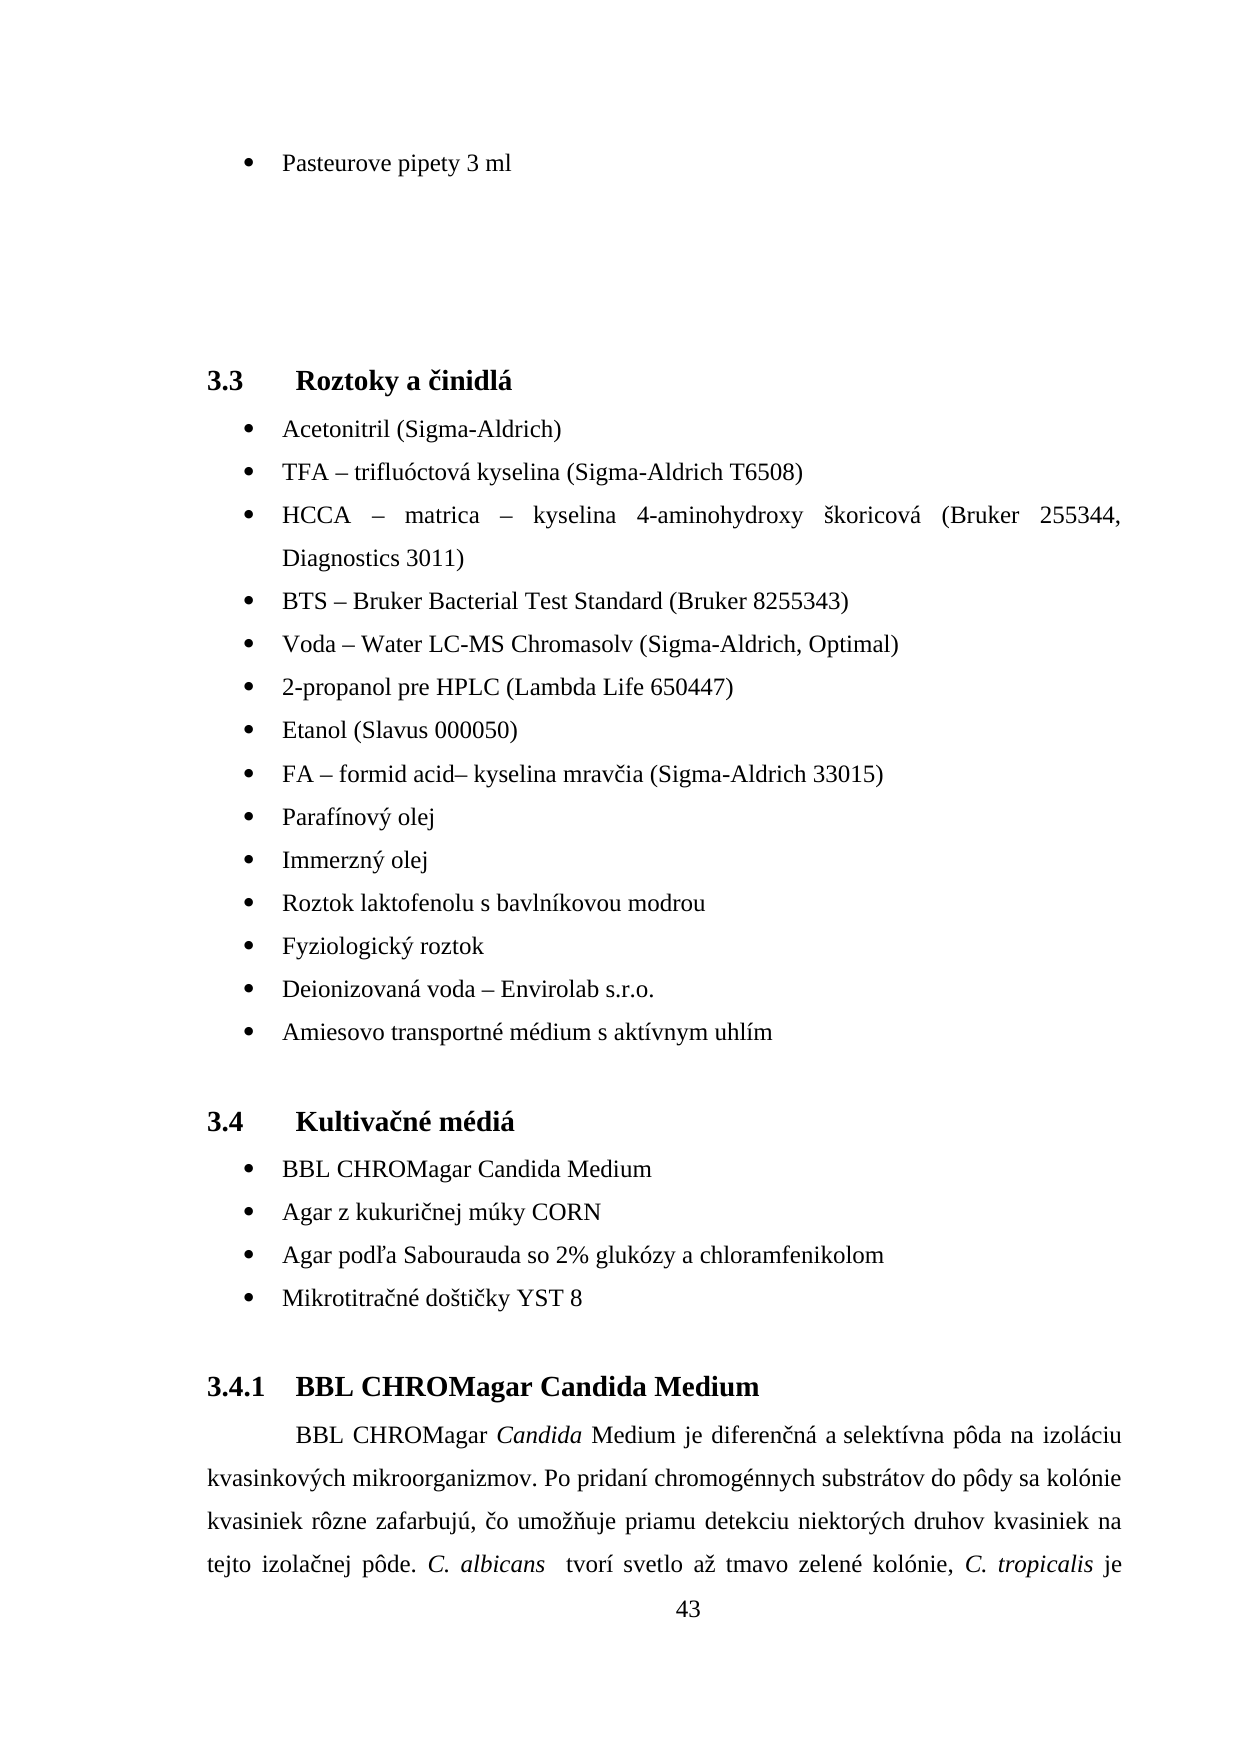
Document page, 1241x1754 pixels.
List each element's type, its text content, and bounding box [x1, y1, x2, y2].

text 3.4 Kultivačné médiá [207, 1104, 1122, 1137]
text 3.4.1 BBL CHROMagar Candida Medium [207, 1369, 1122, 1403]
list Amiesovo transportné médium s aktívnym uhlím [244, 1017, 1122, 1046]
list TFA – trifluóctová kyselina (Sigma-Aldrich T6508) [244, 457, 1122, 486]
list Immerzný olej [244, 845, 1122, 874]
list Agar podľa Sabourauda so 2% glukózy a chloramfenikolom [244, 1240, 1122, 1269]
list Pasteurove pipety 3 ml [244, 148, 1122, 176]
list Parafínový olej [244, 802, 1122, 831]
list Deionizovaná voda – Envirolab s.r.o. [244, 974, 1122, 1003]
list FA – formid acid– kyselina mravčia (Sigma-Aldrich 33015) [244, 759, 1122, 787]
list Acetonitril (Sigma-Aldrich) [244, 414, 1122, 442]
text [207, 1420, 1122, 1578]
list BTS – Bruker Bacterial Test Standard (Bruker 8255343) [244, 586, 1122, 615]
list Roztok laktofenolu s bavlníkovou modrou [244, 888, 1122, 917]
list Mikrotitračné doštičky YST 8 [244, 1283, 1122, 1312]
list Voda – Water LC-MS Chromasolv (Sigma-Aldrich, Optimal) [244, 629, 1122, 658]
list Fyziologický roztok [244, 931, 1122, 960]
list BBL CHROMagar Candida Medium [244, 1154, 1122, 1183]
list HCCA – matrica – kyselina 4-aminohydroxy škoricová (Bruker 255344, Diagnostics 3011) [244, 500, 1122, 572]
list 2-propanol pre HPLC (Lambda Life 650447) [244, 672, 1122, 701]
list Etanol (Slavus 000050) [244, 716, 1122, 744]
text 3.3 Roztoky a činidlá [207, 363, 1122, 397]
list Agar z kukuričnej múky CORN [244, 1197, 1122, 1226]
